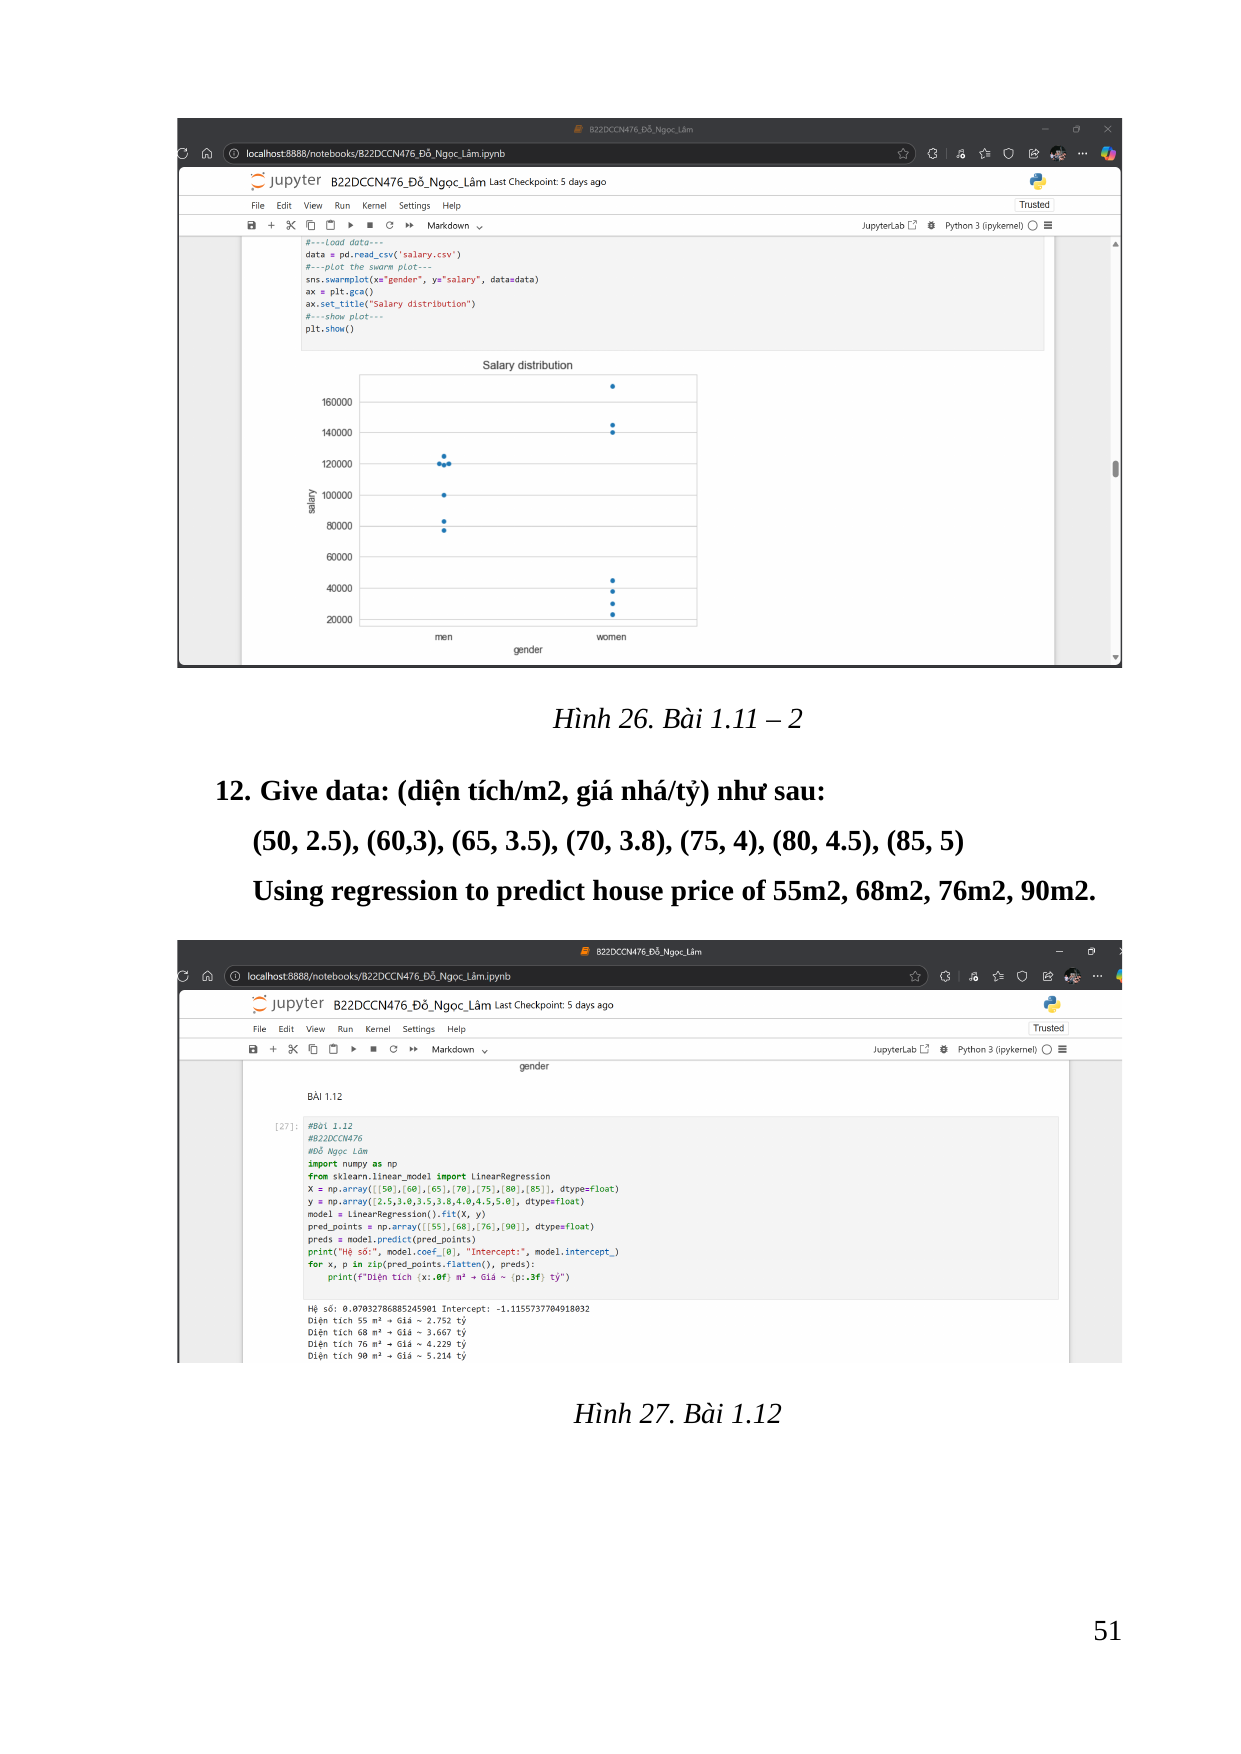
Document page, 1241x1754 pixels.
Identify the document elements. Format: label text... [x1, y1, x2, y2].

text Hình 27. Bài 1.12 [177, 1396, 1122, 1429]
picture [177, 118, 1123, 668]
list (50, 2.5), (60,3), (65, 3.5), (70, 3.8), (75, 4), (80, 4.5), (85, 5) [252, 823, 1122, 856]
list Using regression to predict house price of 55m2, 68m2, 76m2, 90m2. [252, 873, 1122, 907]
text Hình 26. Bài 1.11 – 2 [177, 701, 1122, 735]
list Give data: (diện tích/m2, giá nhá/tỷ) như sau: [215, 773, 1122, 806]
picture [177, 940, 1123, 1363]
